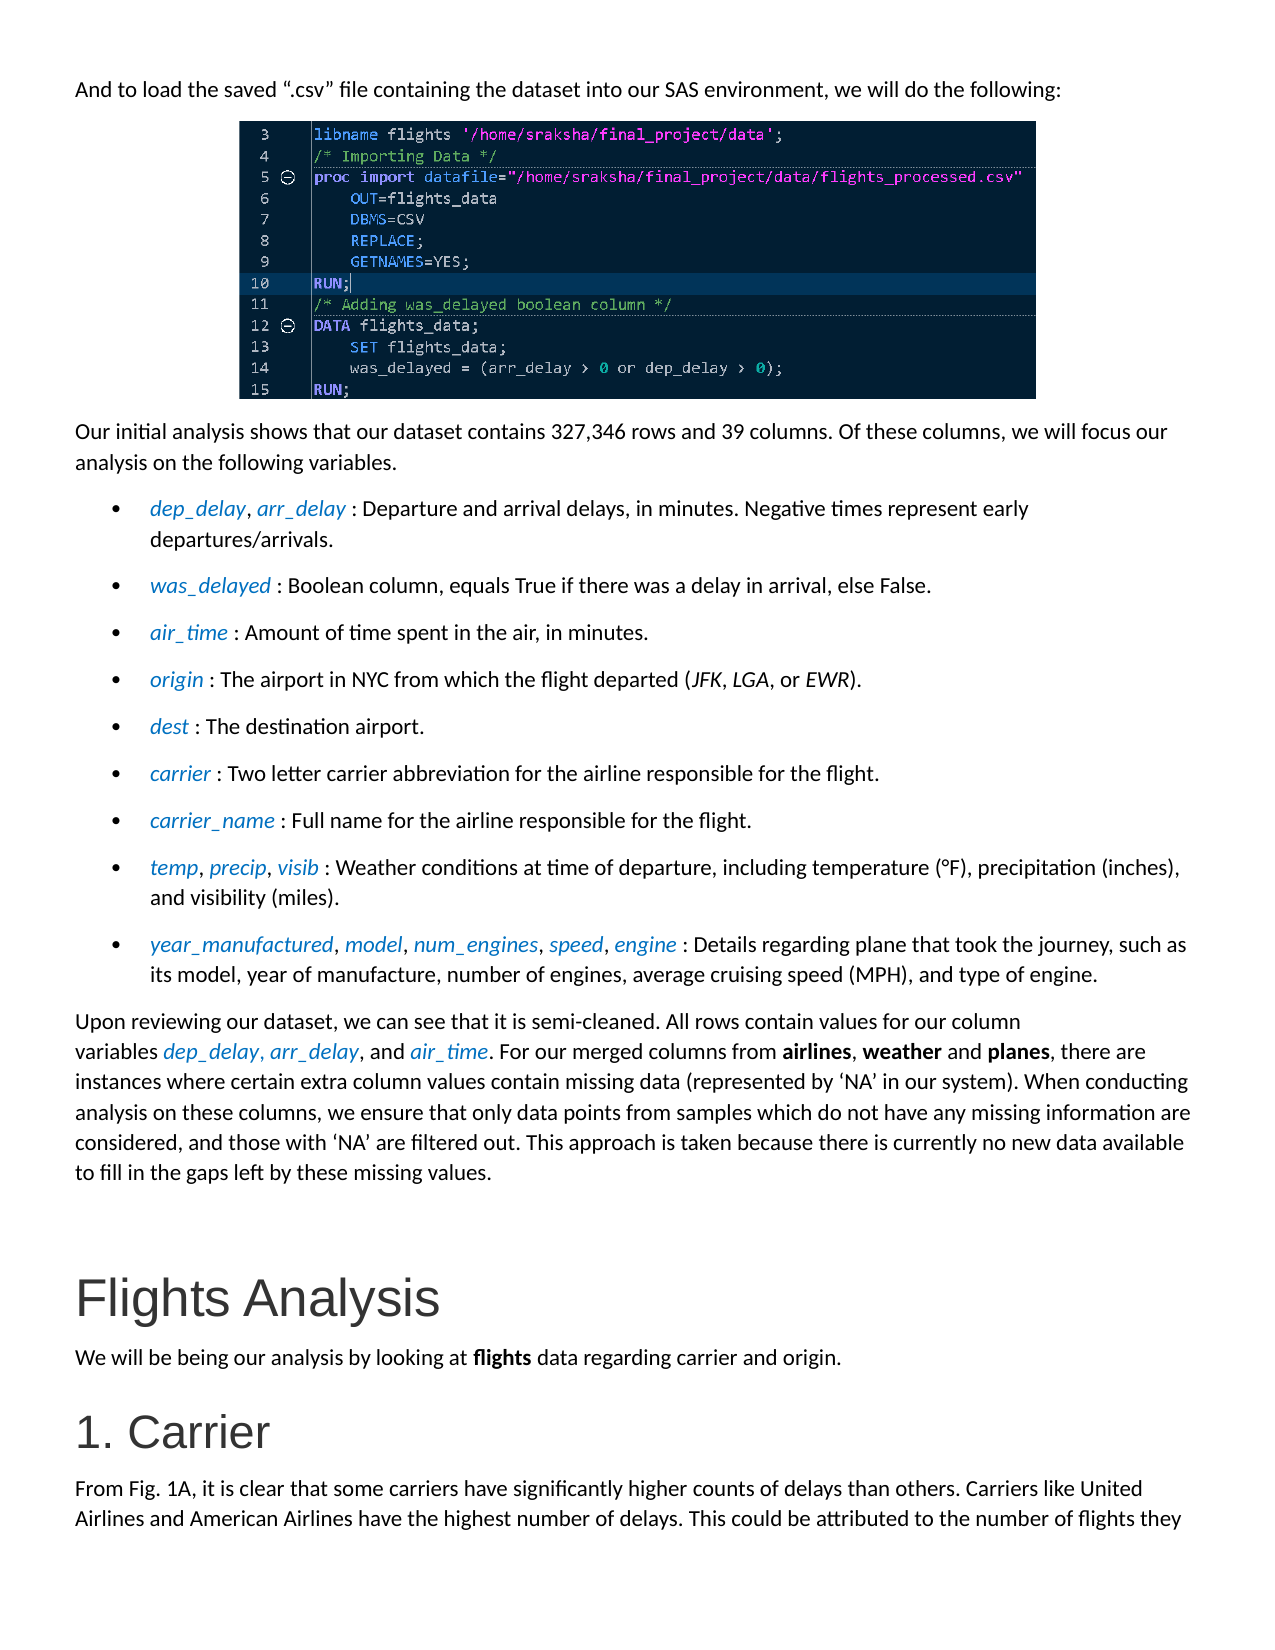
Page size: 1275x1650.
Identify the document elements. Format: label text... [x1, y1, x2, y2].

list carrier_name : Full name for the airline responsible for the flight. [112, 806, 1200, 834]
text 1. Carrier [75, 1405, 1200, 1459]
text Upon reviewing our dataset, we can see that it is semi-cleaned. All rows contain values for our column variables dep_delay, arr_delay, and air_time. For our merged columns from airlines, weather and planes, there are instances where certain extra column values contain missing data (represented by ‘NA’ in our system). When conducting analysis on these columns, we ensure that only data points from samples which do not have any missing information are considered, and those with ‘NA’ are filtered out. This approach is taken because there is currently no new data available to fill in the gaps left by these missing values. [75, 1007, 1200, 1186]
list temp, precip, visib : Weather conditions at time of departure, including temperature (°F), precipitation (inches), and visibility (miles). [112, 853, 1200, 911]
picture [239, 121, 1036, 399]
list dest : The destination airport. [112, 712, 1200, 740]
list carrier : Two letter carrier abbreviation for the airline responsible for the flight. [112, 759, 1200, 787]
list air_time : Amount of time spent in the air, in minutes. [112, 618, 1200, 647]
text We will be being our analysis by looking at flights data regarding carrier and origin. [75, 1343, 1200, 1371]
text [75, 1474, 1200, 1532]
text Flights Analysis [75, 1266, 1200, 1328]
list was_delayed : Boolean column, equals True if there was a delay in arrival, else False. [112, 572, 1200, 600]
text Our initial analysis shows that our dataset contains 327,346 rows and 39 columns. Of these columns, we will focus our analysis on the following variables. [75, 417, 1200, 476]
list dep_delay, arr_delay : Departure and arrival delays, in minutes. Negative times represent early departures/arrivals. [112, 494, 1200, 553]
list year_manufactured, model, num_engines, speed, engine : Details regarding plane that took the journey, such as its model, year of manufacture, number of engines, average cruising speed (MPH), and type of engine. [112, 930, 1200, 988]
list origin : The airport in NYC from which the flight departed (JFK, LGA, or EWR). [112, 665, 1200, 693]
text And to load the saved “.csv” file containing the dataset into our SAS environment, we will do the following: [75, 75, 1200, 103]
